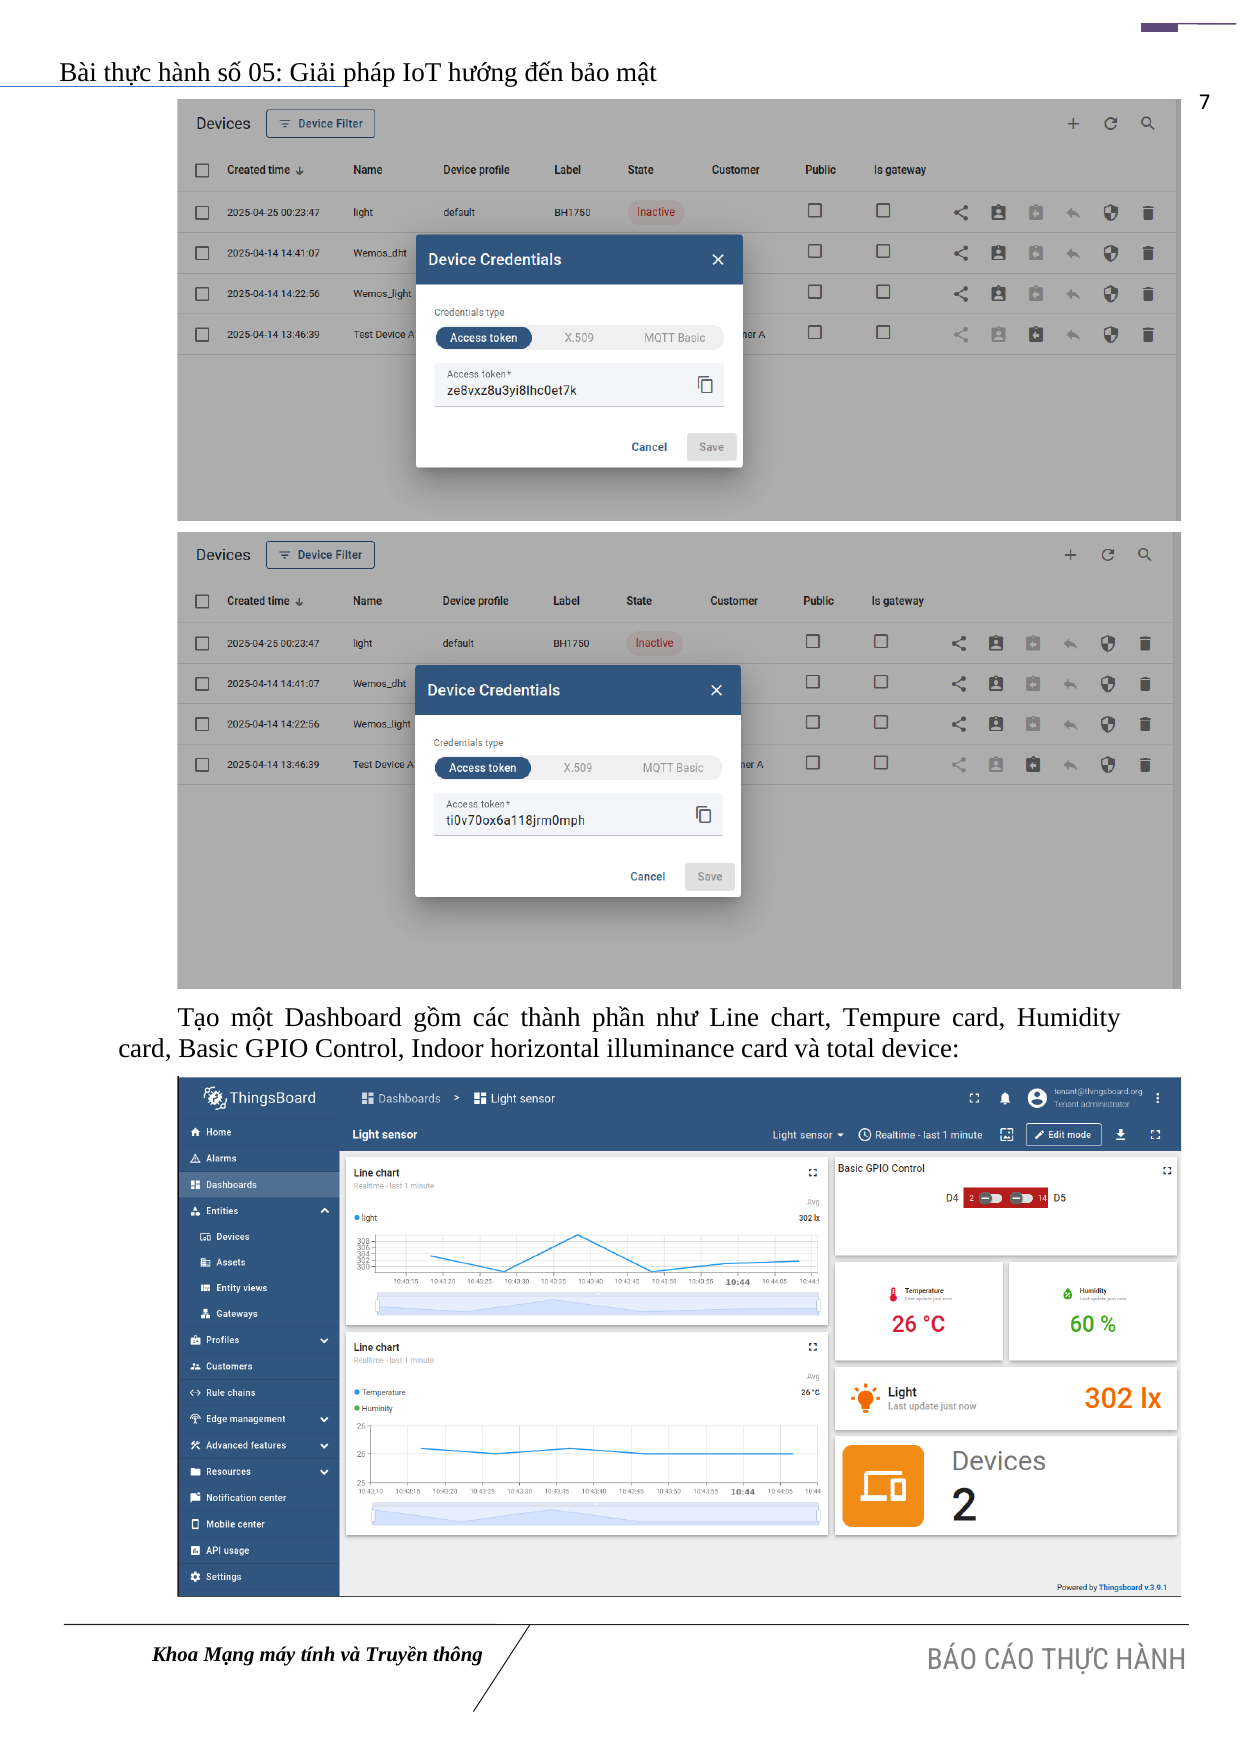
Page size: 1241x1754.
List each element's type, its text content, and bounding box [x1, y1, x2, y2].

picture [177, 1076, 1182, 1597]
picture [177, 99, 1182, 521]
text Tạo một Dashboard gồm các thành phần như Line chart, Tempure card, Humidity card, Basic GPIO Control, Indoor horizontal illuminance card và total device: [118, 1001, 1122, 1064]
picture [177, 532, 1182, 989]
